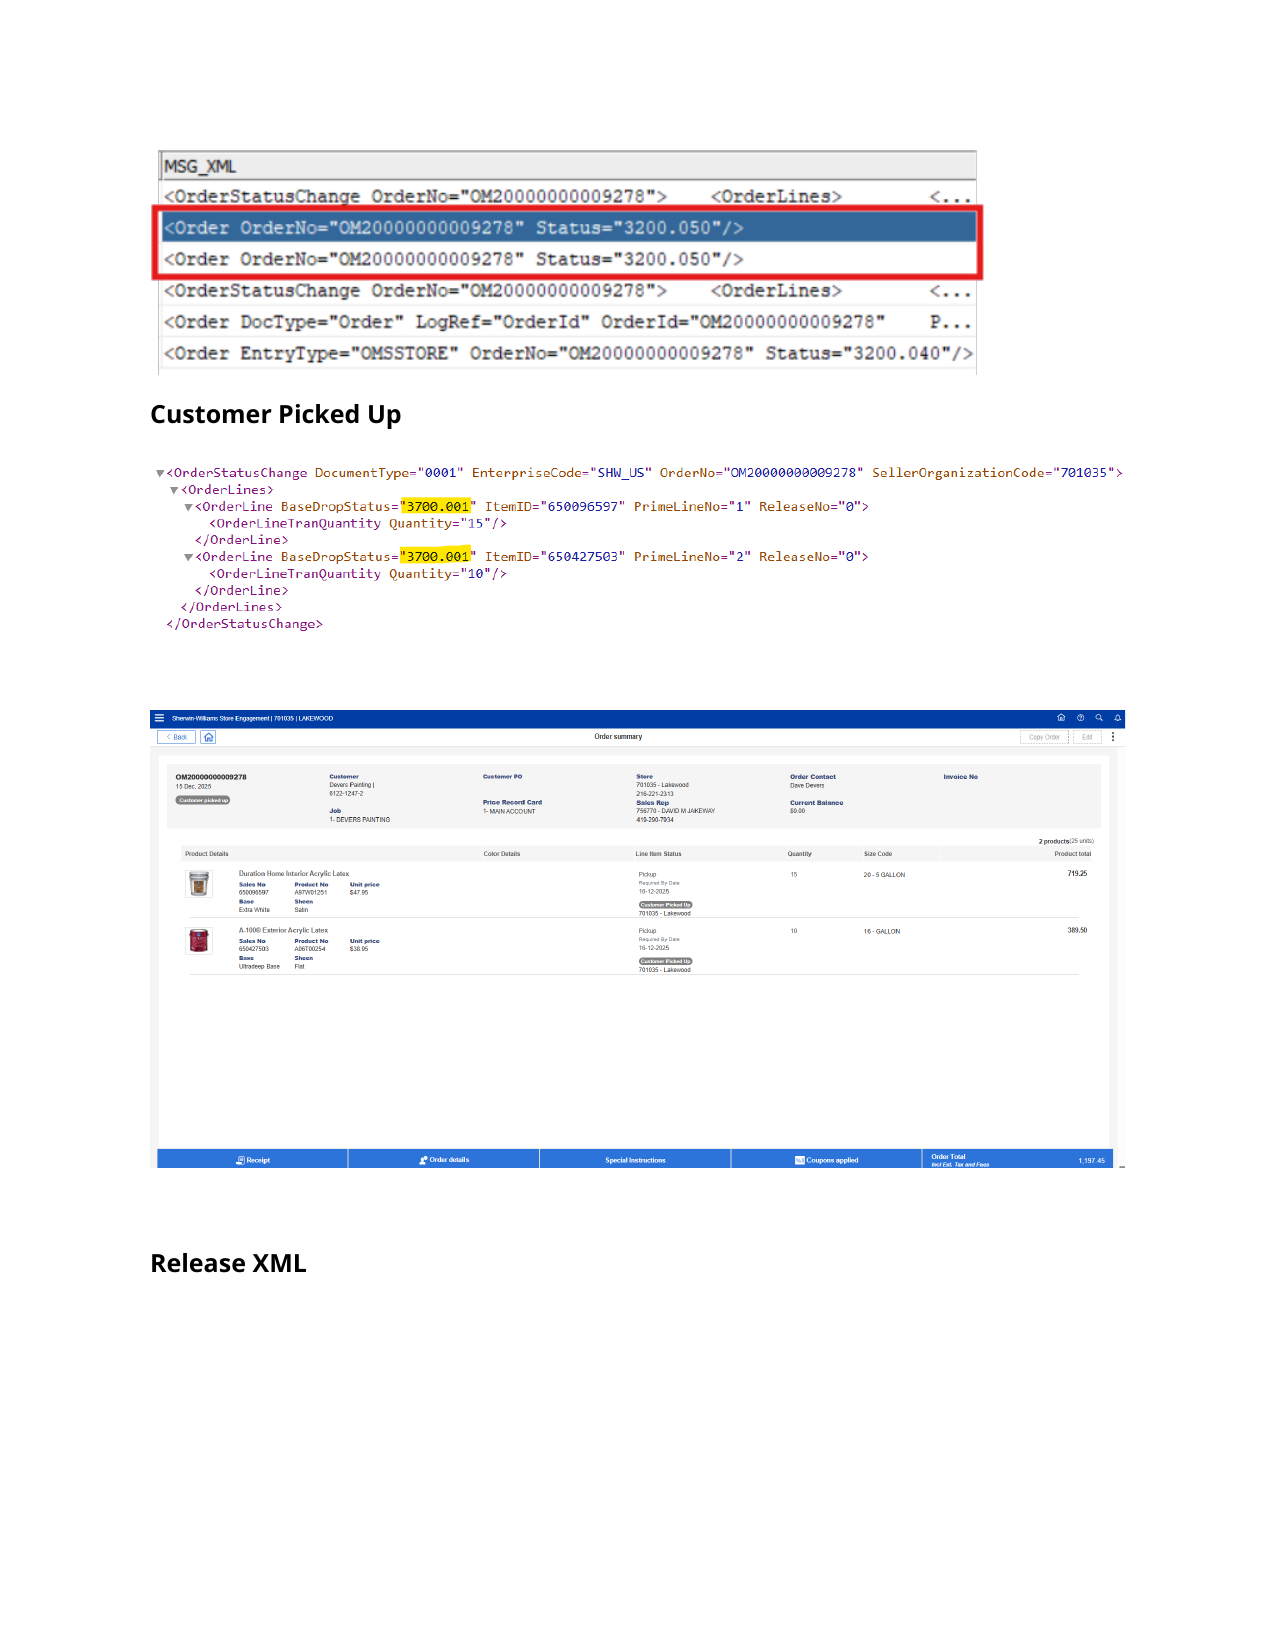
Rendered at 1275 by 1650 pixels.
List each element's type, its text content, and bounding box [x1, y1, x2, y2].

text Customer Picked Up [150, 397, 1125, 431]
picture [150, 452, 1125, 633]
picture [150, 710, 1125, 1168]
picture [150, 150, 984, 375]
text Release XML [150, 1246, 1125, 1279]
